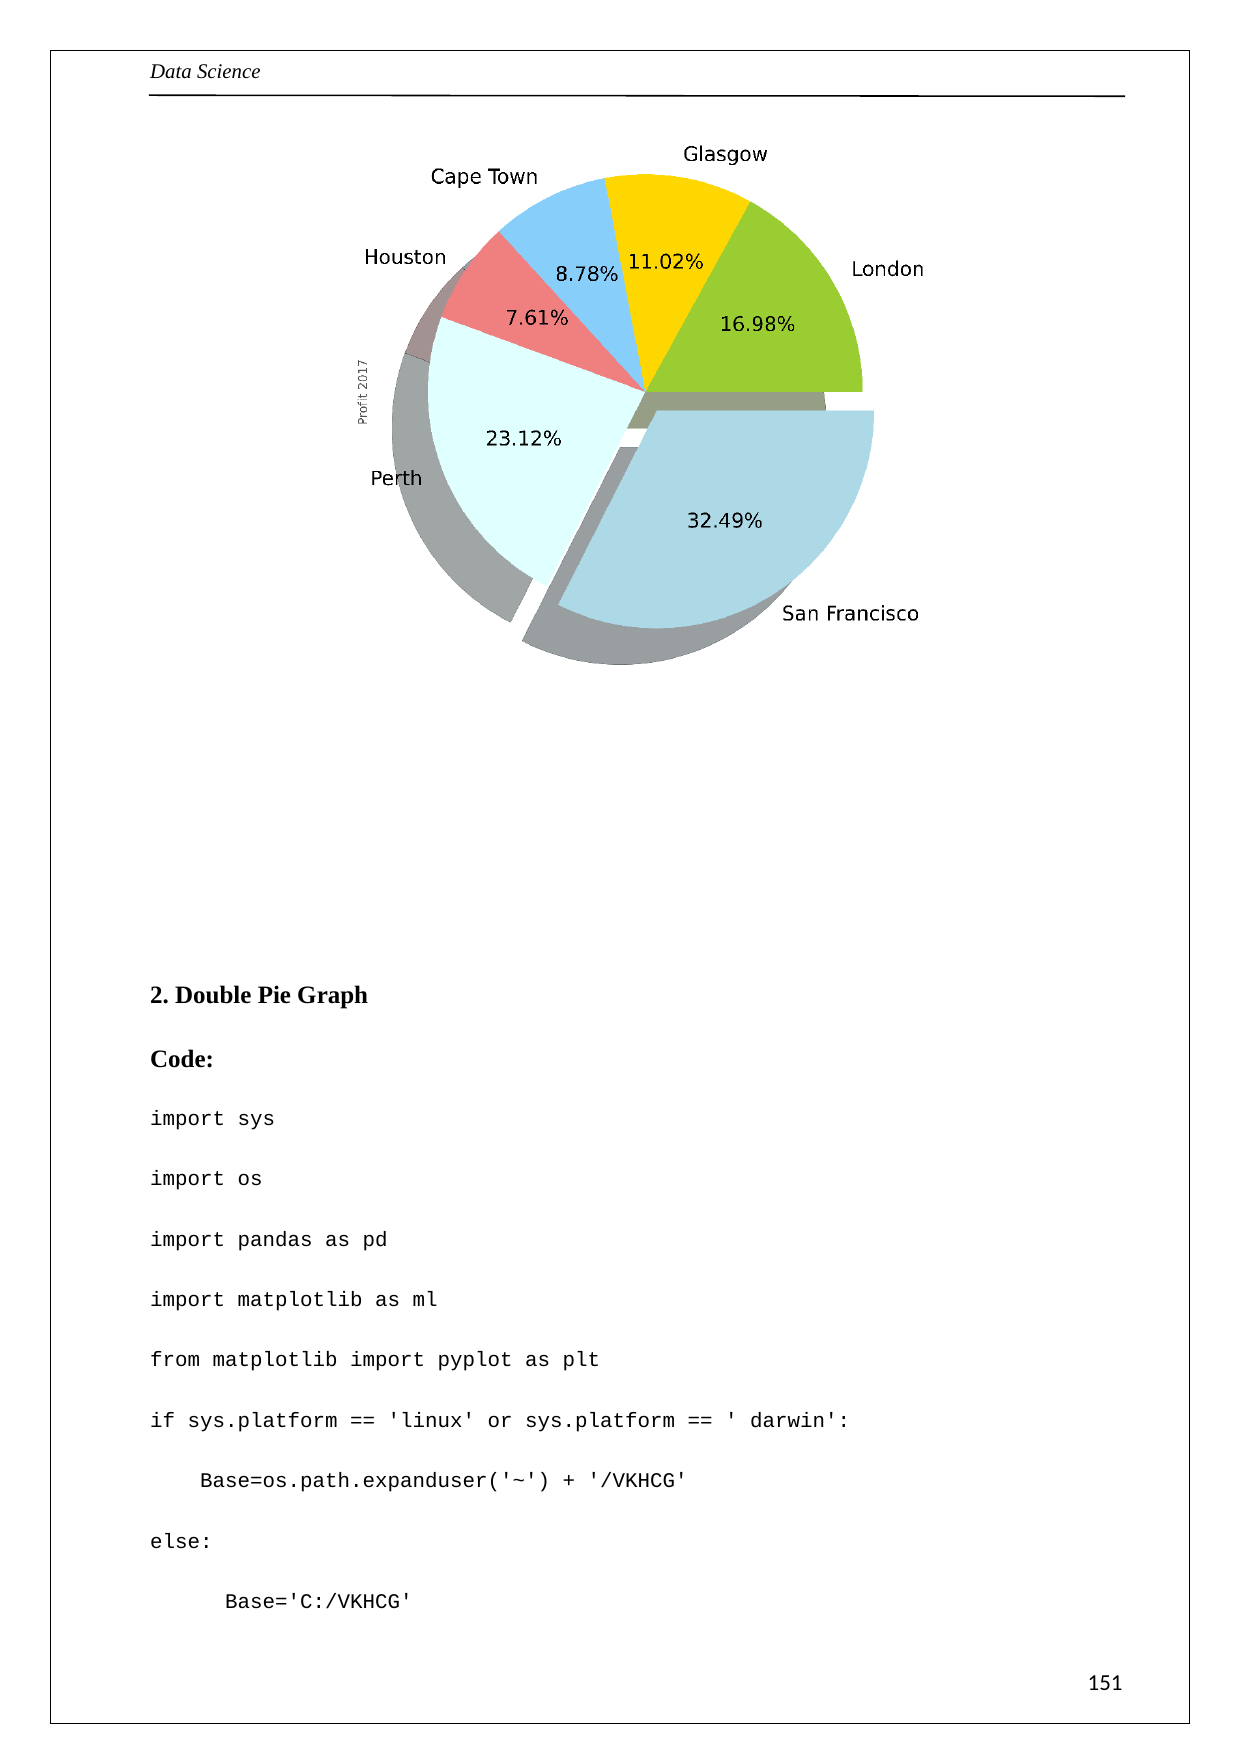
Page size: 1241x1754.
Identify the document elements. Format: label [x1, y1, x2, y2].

picture [276, 118, 996, 754]
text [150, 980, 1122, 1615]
